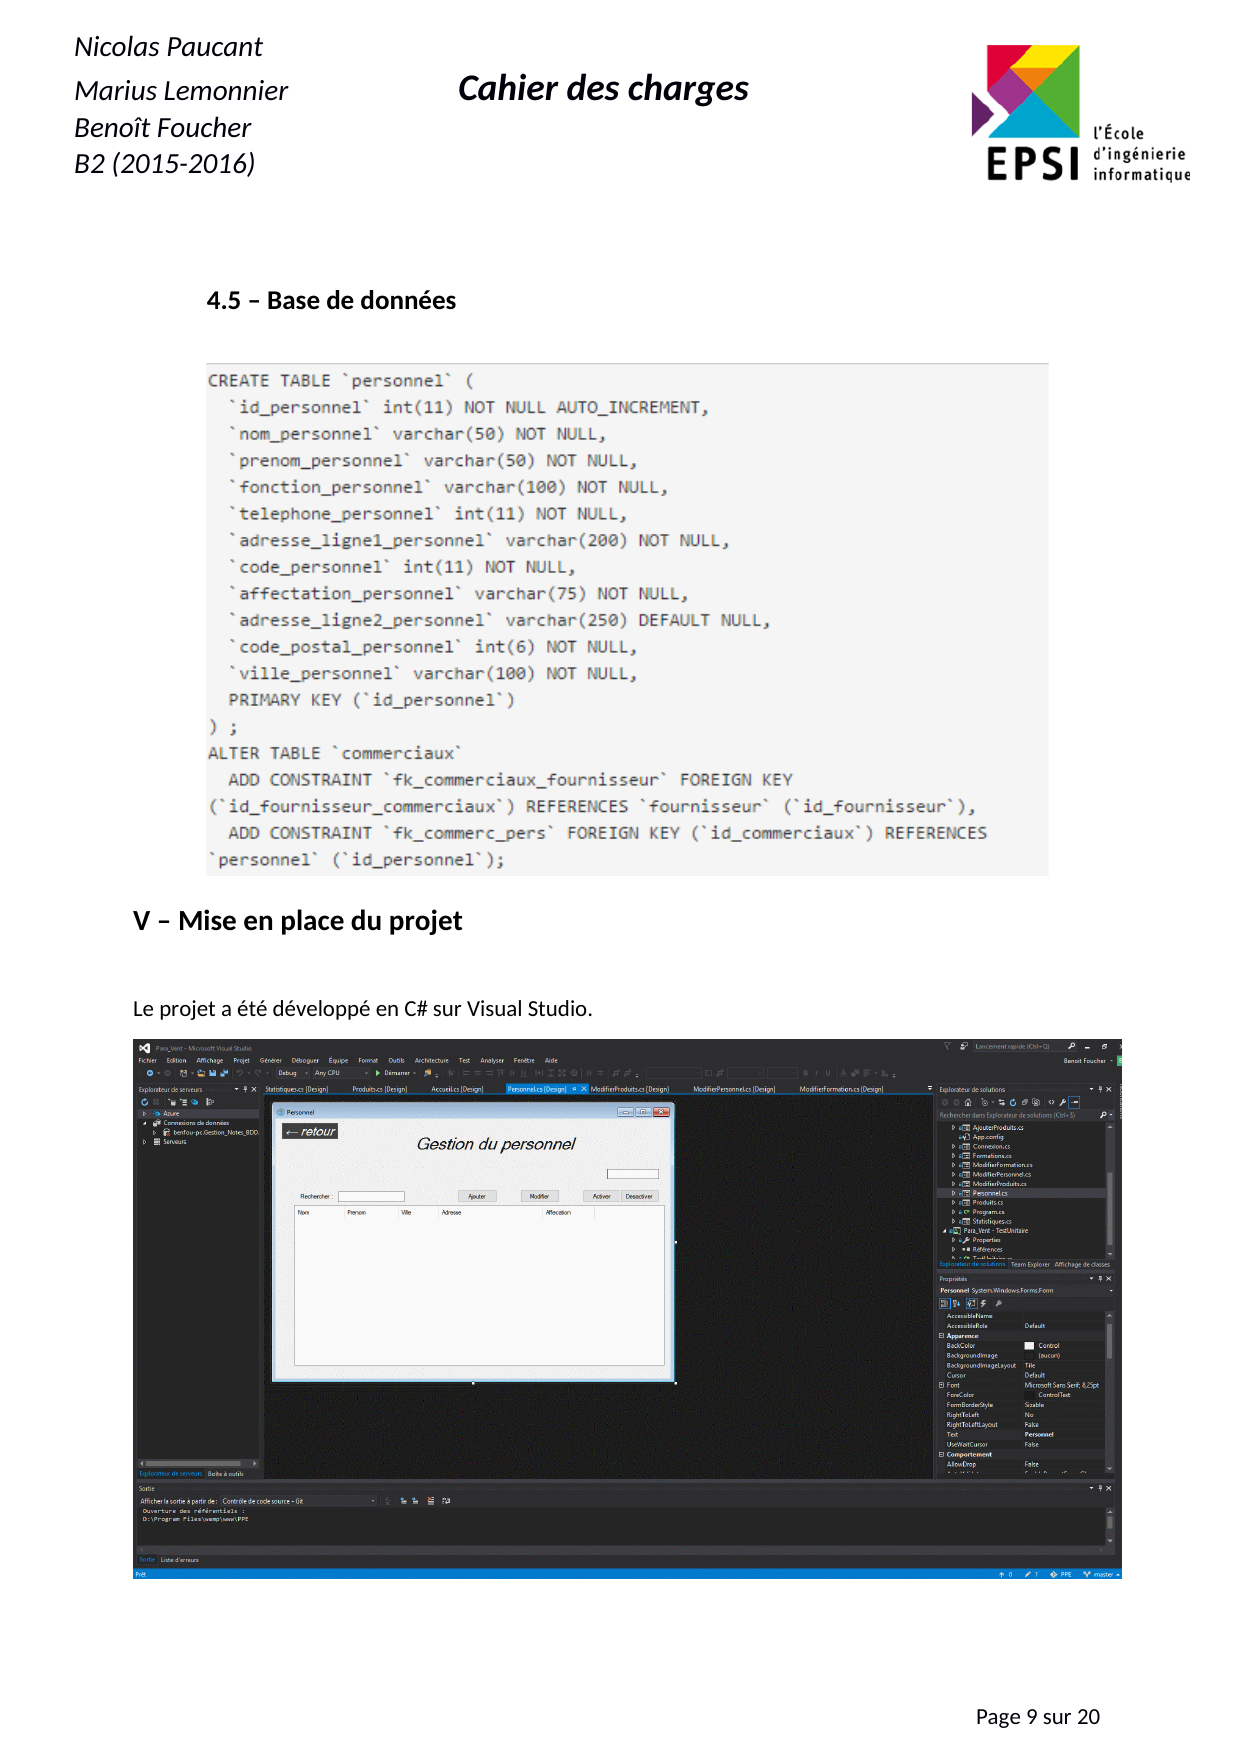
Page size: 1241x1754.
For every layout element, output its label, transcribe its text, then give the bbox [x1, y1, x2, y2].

subtitle 4.5 – Base de données [133, 283, 1122, 316]
picture [971, 45, 1190, 183]
picture [206, 363, 1049, 876]
subtitle V – Mise en place du projet [133, 902, 1122, 938]
picture [133, 1039, 1122, 1579]
text Le projet a été développé en C# sur Visual Studio. [133, 994, 1122, 1022]
